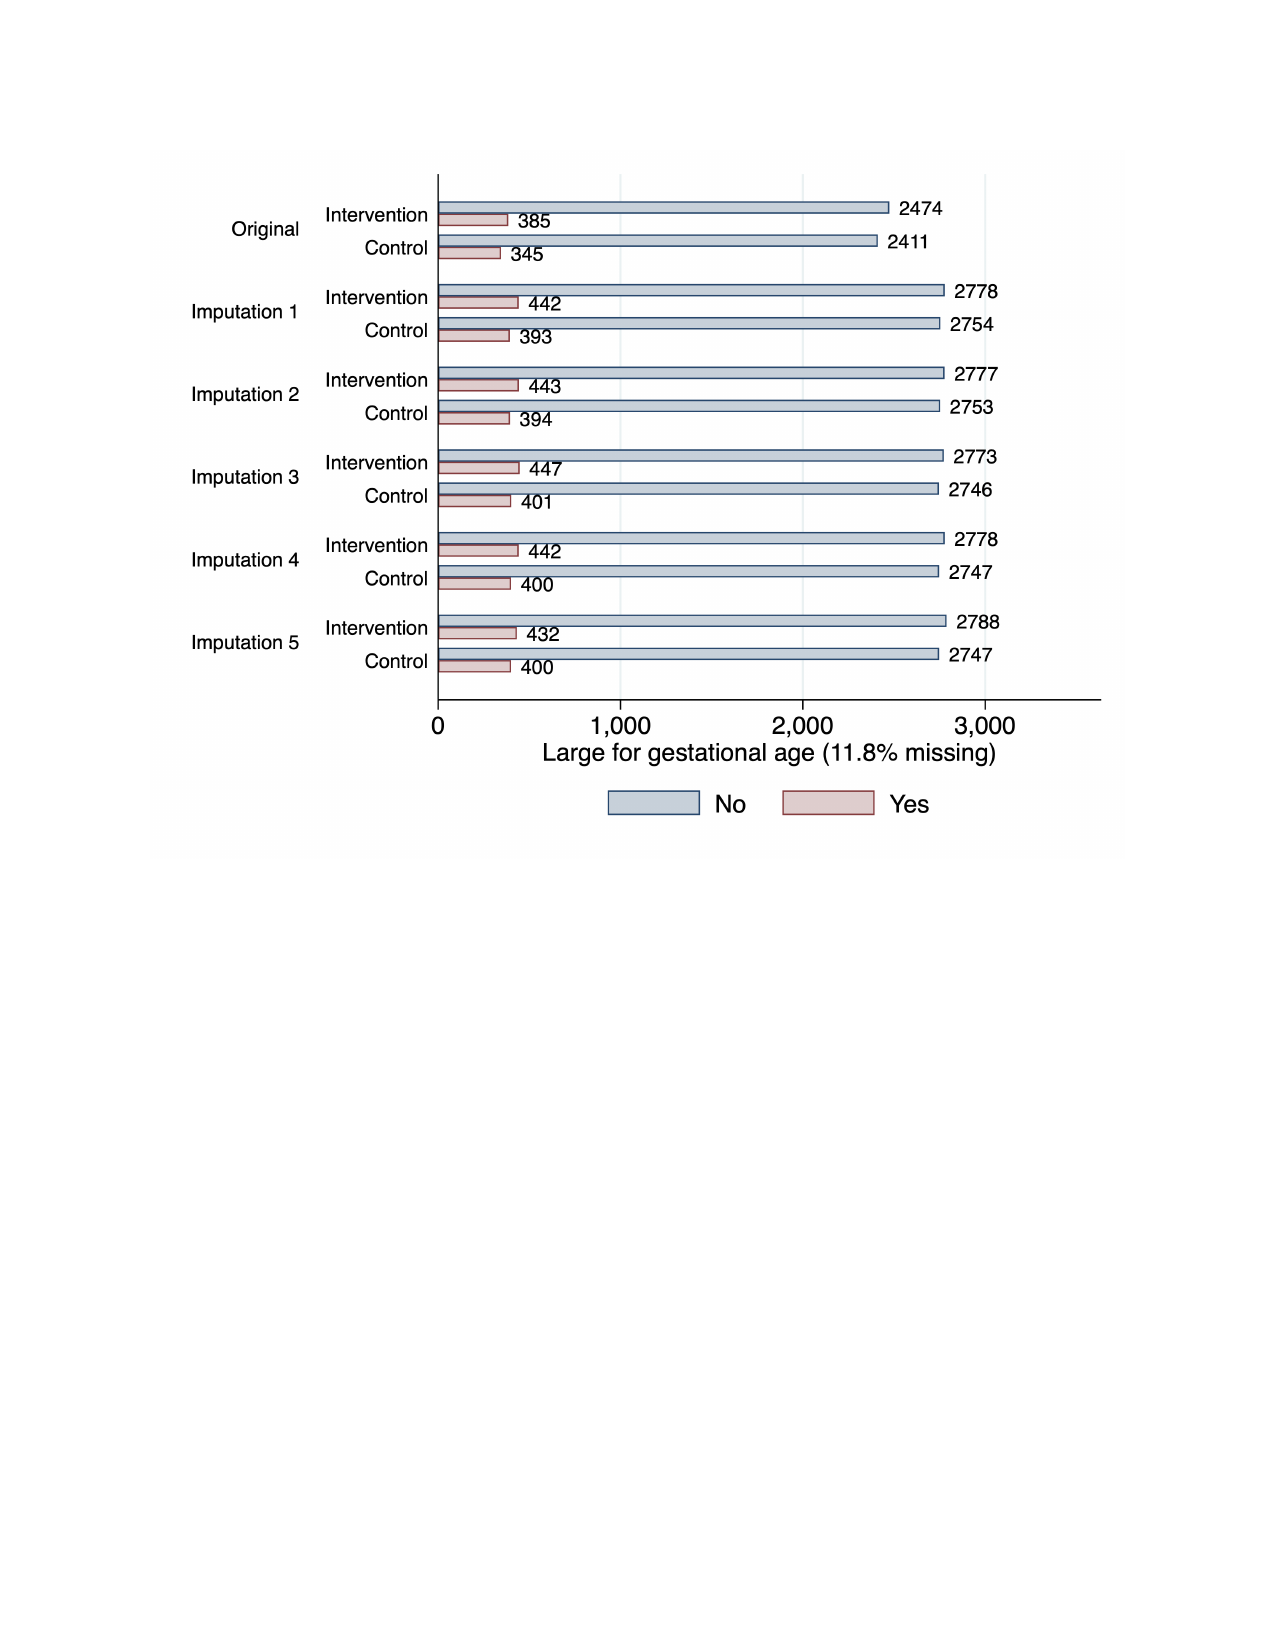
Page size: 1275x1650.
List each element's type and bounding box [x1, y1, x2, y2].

picture [150, 150, 1125, 859]
